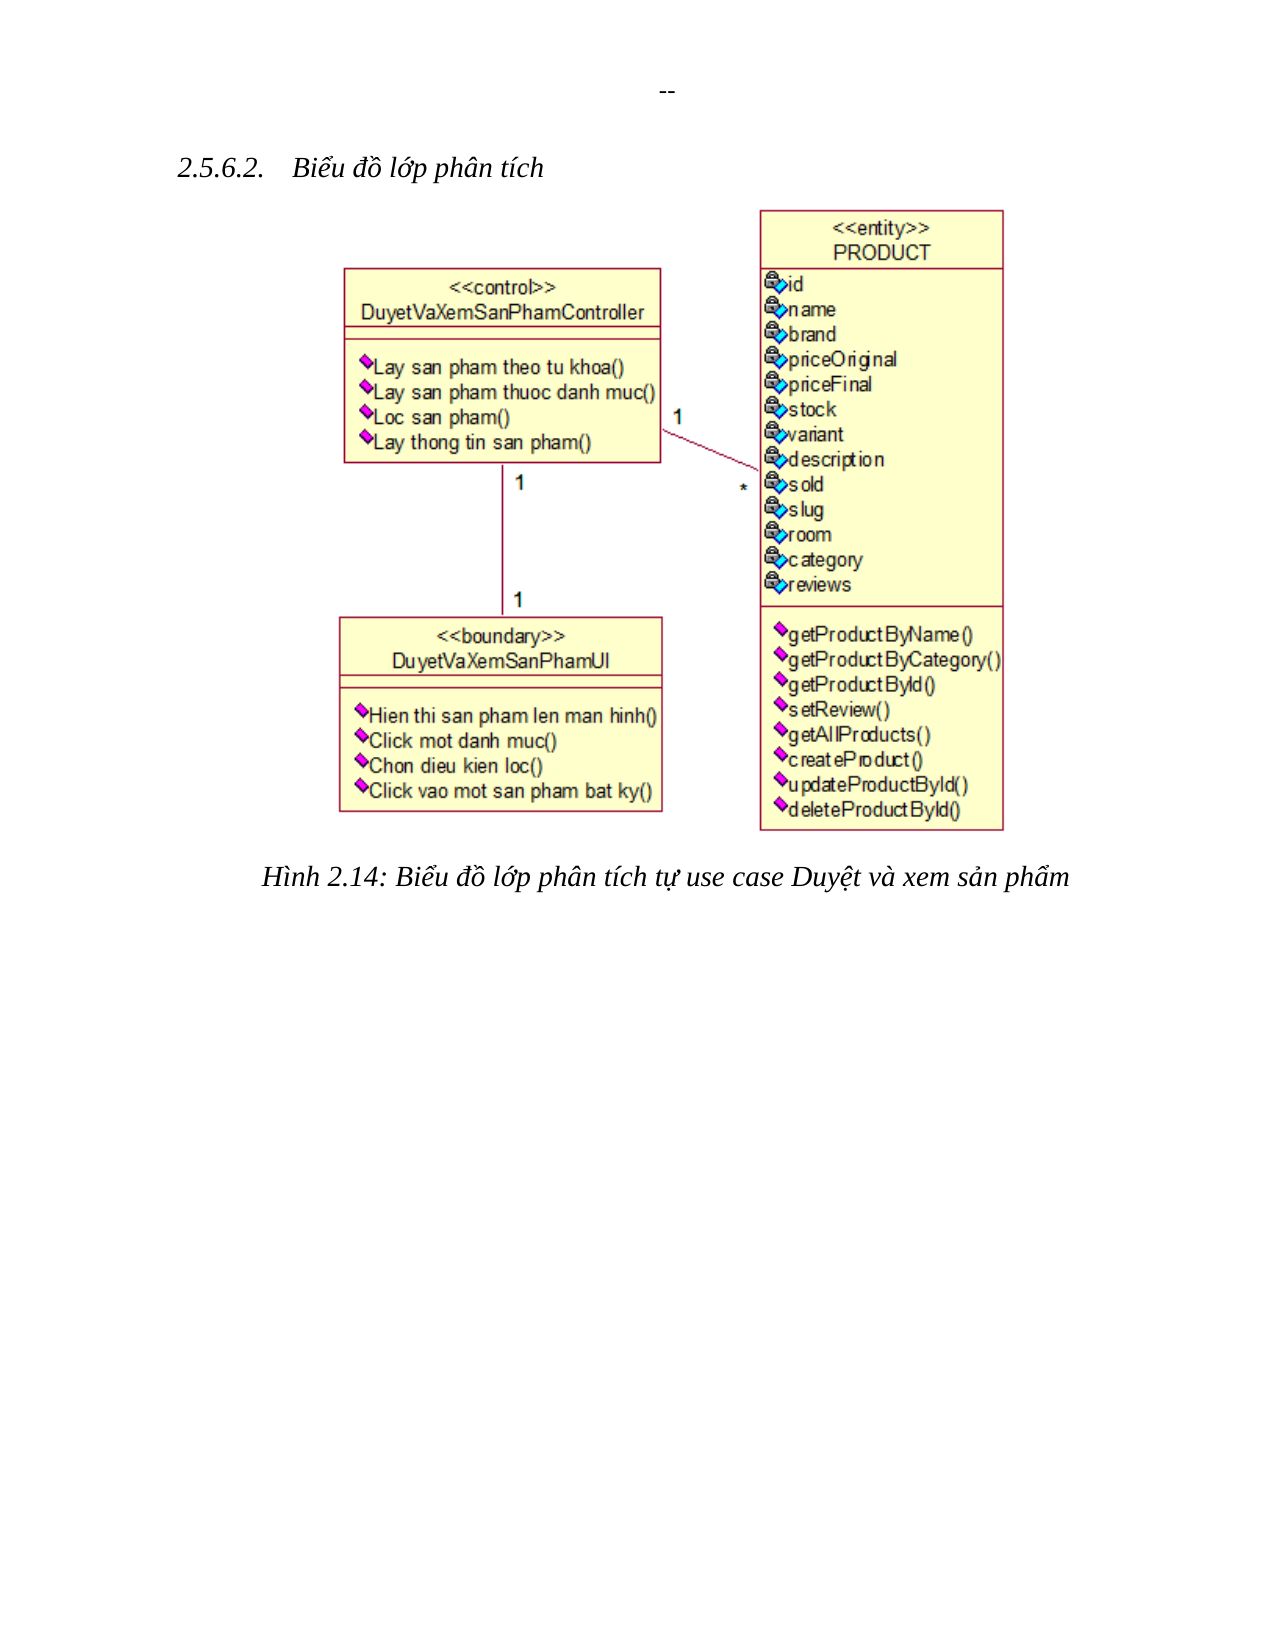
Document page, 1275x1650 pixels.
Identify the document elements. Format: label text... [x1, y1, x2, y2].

picture [308, 204, 1026, 842]
subtitle Biểu đồ lớp phân tích [177, 150, 1157, 183]
